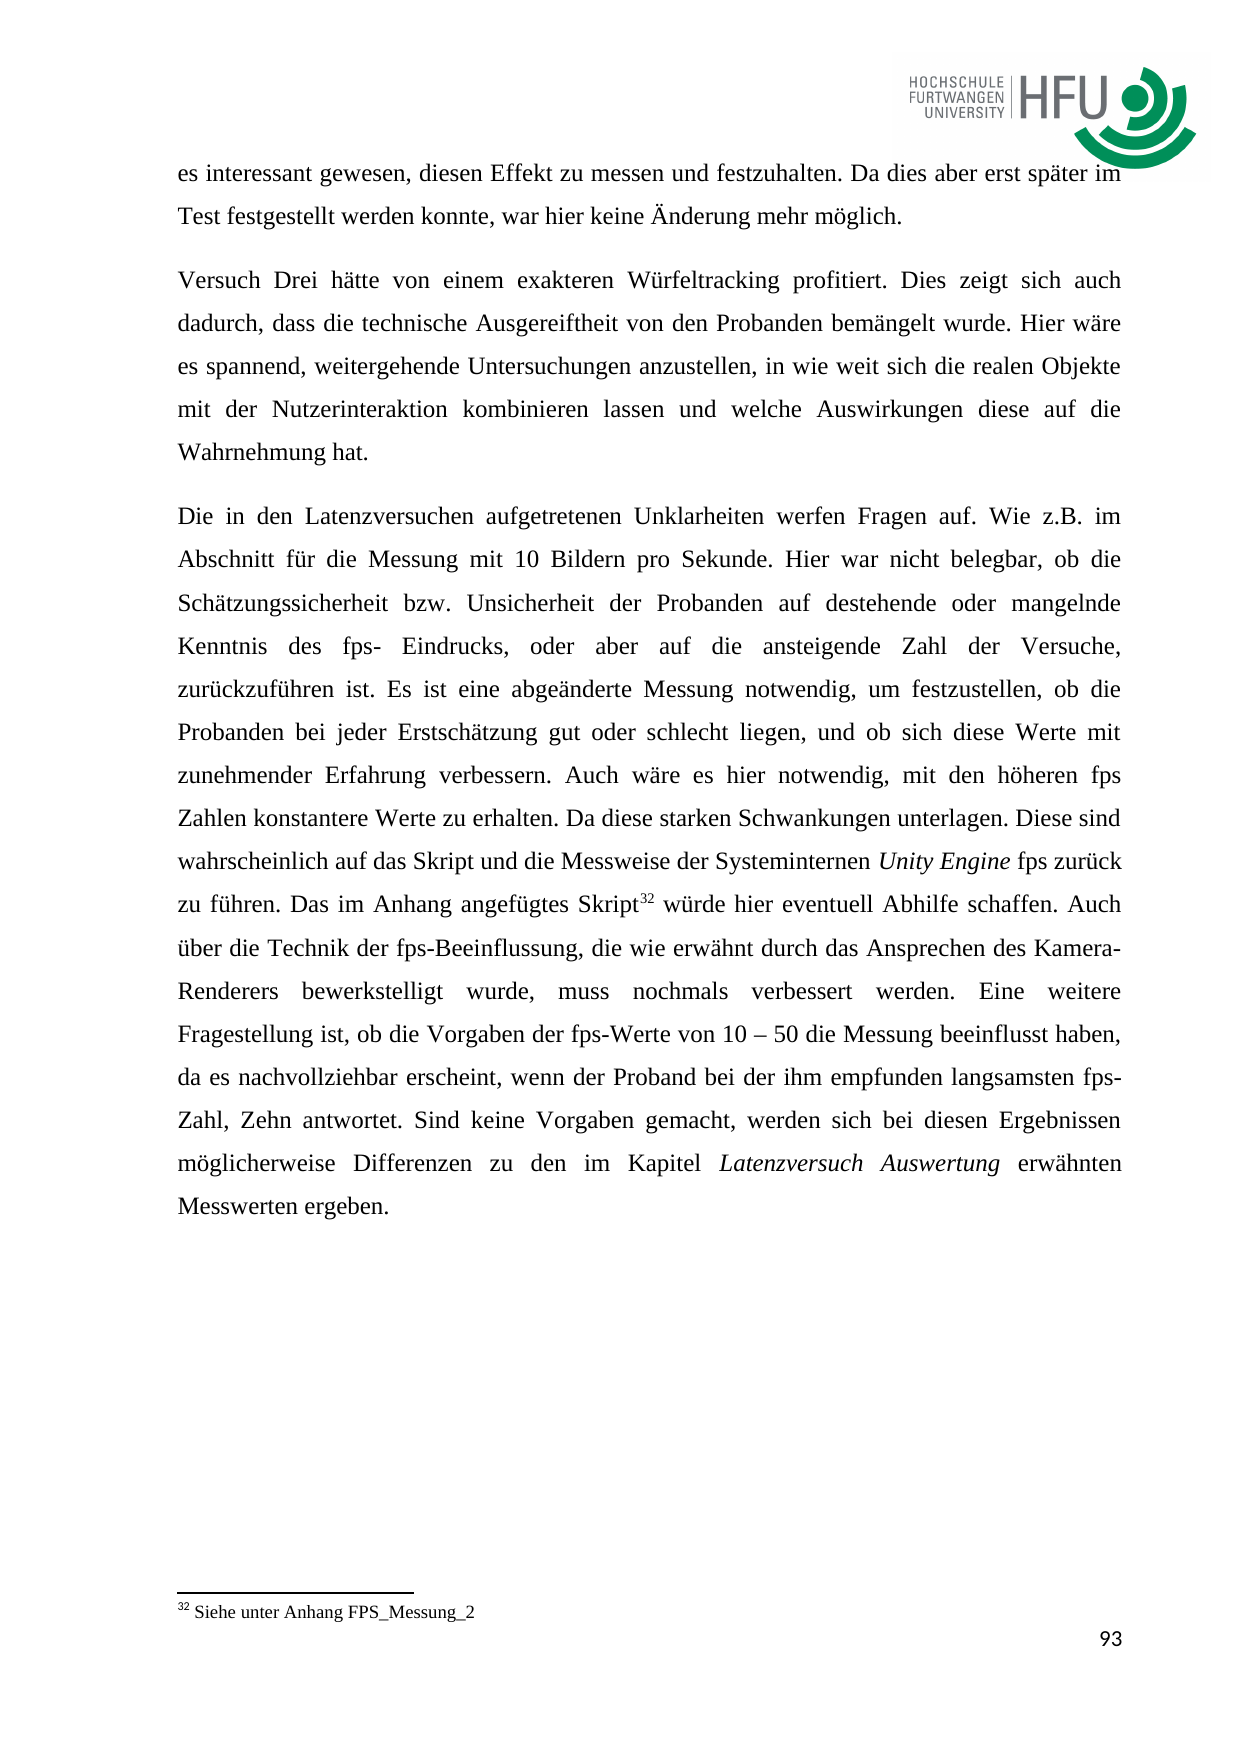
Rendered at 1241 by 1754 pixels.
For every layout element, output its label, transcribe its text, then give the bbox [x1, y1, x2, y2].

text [177, 158, 1122, 230]
text Die in den Latenzversuchen aufgetretenen Unklarheiten werfen Fragen auf. Wie z.B. im Abschnitt für die Messung mit 10 Bildern pro Sekunde. Hier war nicht belegbar, ob die Schätzungssicherheit bzw. Unsicherheit der Probanden auf destehende oder mangelnde Kenntnis des fps- Eindrucks, oder aber auf die ansteigende Zahl der Versuche, zurückzuführen ist. Es ist eine abgeänderte Messung notwendig, um festzustellen, ob die Probanden bei jeder Erstschätzung gut oder schlecht liegen, und ob sich diese Werte mit zunehmender Erfahrung verbessern. Auch wäre es hier notwendig, mit den höheren fps Zahlen konstantere Werte zu erhalten. Da diese starken Schwankungen unterlagen. Diese sind wahrscheinlich auf das Skript und die Messweise der Systeminternen Unity Engine fps zurück zu führen. Das im Anhang angefügtes Skript würde hier eventuell Abhilfe schaffen. Auch über die Technik der fps-Beeinflussung, die wie erwähnt durch das Ansprechen des Kamera-Renderers bewerkstelligt wurde, muss nochmals verbessert werden. Eine weitere Fragestellung ist, ob die Vorgaben der fps-Werte von 10 – 50 die Messung beeinflusst haben, da es nachvollziehbar erscheint, wenn der Proband bei der ihm empfunden langsamsten fps-Zahl, Zehn antwortet. Sind keine Vorgaben gemacht, werden sich bei diesen Ergebnissen möglicherweise Differenzen zu den im Kapitel Latenzversuch Auswertung erwähnten Messwerten ergeben. [177, 501, 1122, 1220]
picture [891, 52, 1212, 182]
text Versuch Drei hätte von einem exakteren Würfeltracking profitiert. Dies zeigt sich auch dadurch, dass die technische Ausgereiftheit von den Probanden bemängelt wurde. Hier wäre es spannend, weitergehende Untersuchungen anzustellen, in wie weit sich die realen Objekte mit der Nutzerinteraktion kombinieren lassen und welche Auswirkungen diese auf die Wahrnehmung hat. [177, 265, 1122, 466]
